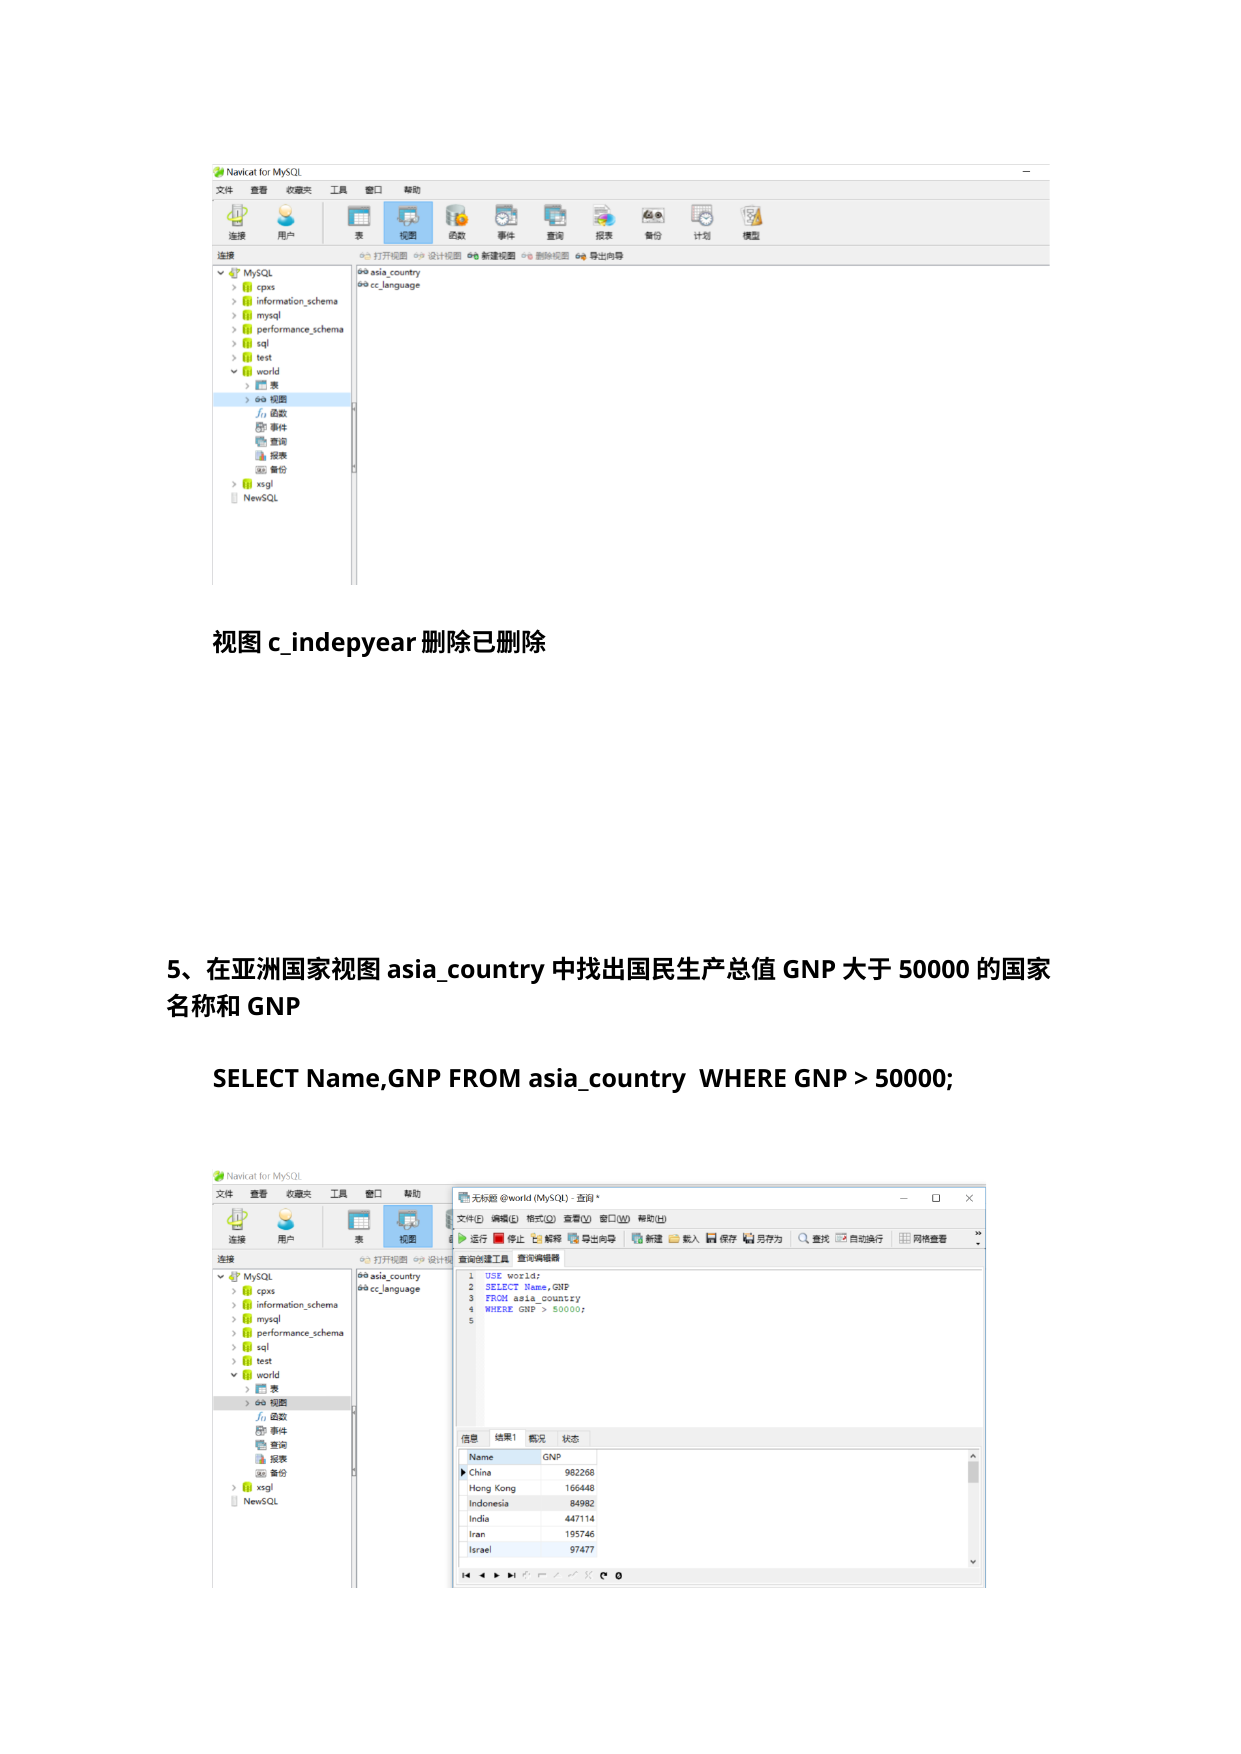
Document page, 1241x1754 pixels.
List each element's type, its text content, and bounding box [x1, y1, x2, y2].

text 5、在亚洲国家视图 asia_country 中找出国民生产总值 GNP 大于 50000 的国家名称和GNP [167, 950, 1073, 1022]
picture [212, 164, 1050, 585]
text 视图c_indepyear删除已删除 [187, 622, 1073, 659]
picture [212, 1169, 987, 1588]
text SELECT Name,GNP FROM asia_country WHERE GNP > 50000; [187, 1061, 1073, 1095]
